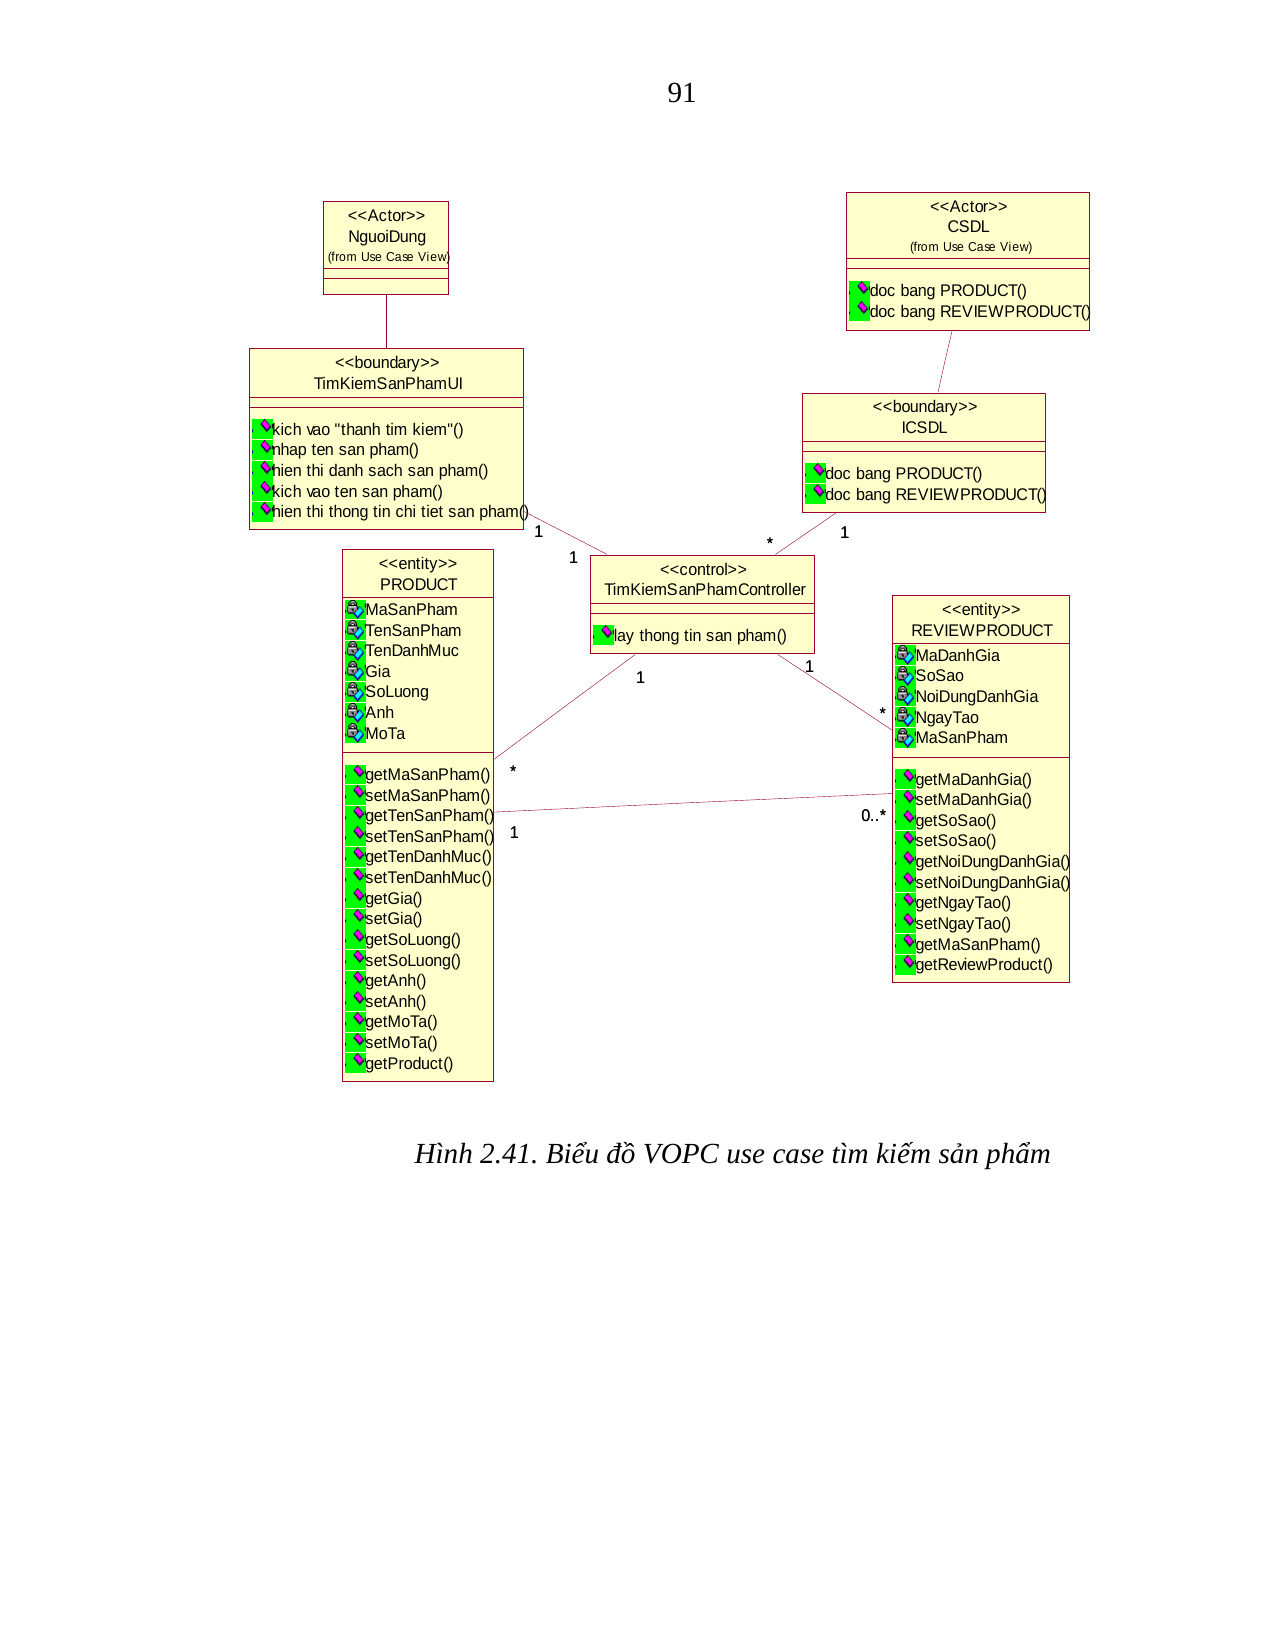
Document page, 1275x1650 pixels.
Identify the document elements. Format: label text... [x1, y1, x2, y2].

text Hình 2.41. Biểu đồ VOPC use case tìm kiếm sản phẩm [236, 1136, 1157, 1169]
